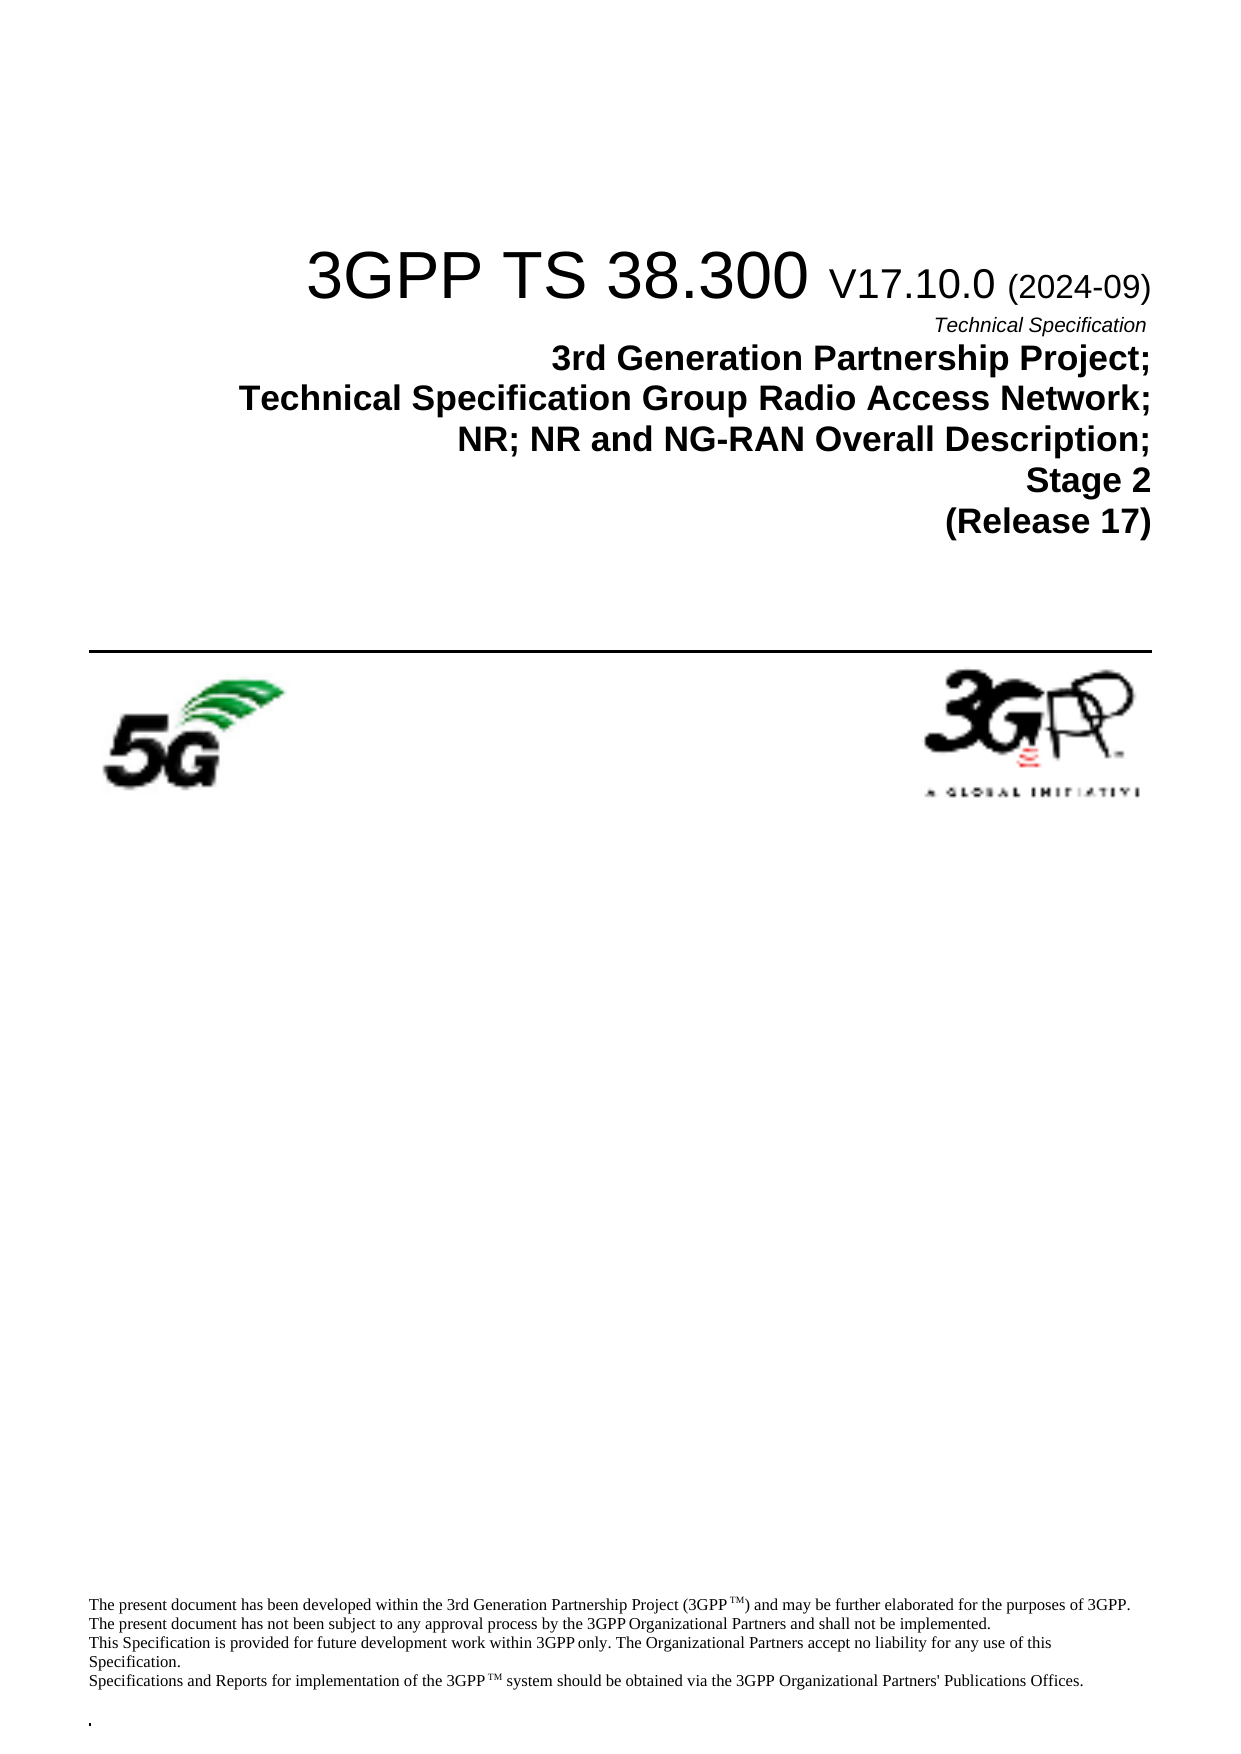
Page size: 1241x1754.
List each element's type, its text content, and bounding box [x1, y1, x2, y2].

text 3rd Generation Partnership Project; [89, 337, 1152, 378]
text The present document has been developed within the 3rd Generation Partnership Project (3GPP TM) and may be further elaborated for the purposes of 3GPP. The present document has not been subject to any approval process by the 3GPP Organizational Partners and shall not be implemented. This Specification is provided for future development work within 3GPP only. The Organizational Partners accept no liability for any use of this Specification. Specifications and Reports for implementation of the 3GPP TM system should be obtained via the 3GPP Organizational Partners' Publications Offices. [89, 1594, 1131, 1690]
text Technical Specification Group Radio Access Network; [89, 378, 1152, 418]
text Stage 2 [89, 459, 1152, 500]
text (Release 17) [89, 500, 1152, 541]
text NR; NR and NG-RAN Overall Description; [89, 418, 1152, 459]
text 3GPP TS 38.300 V17.10.0 (2024-09) [89, 236, 1152, 313]
text Technical Specification [89, 313, 1149, 337]
